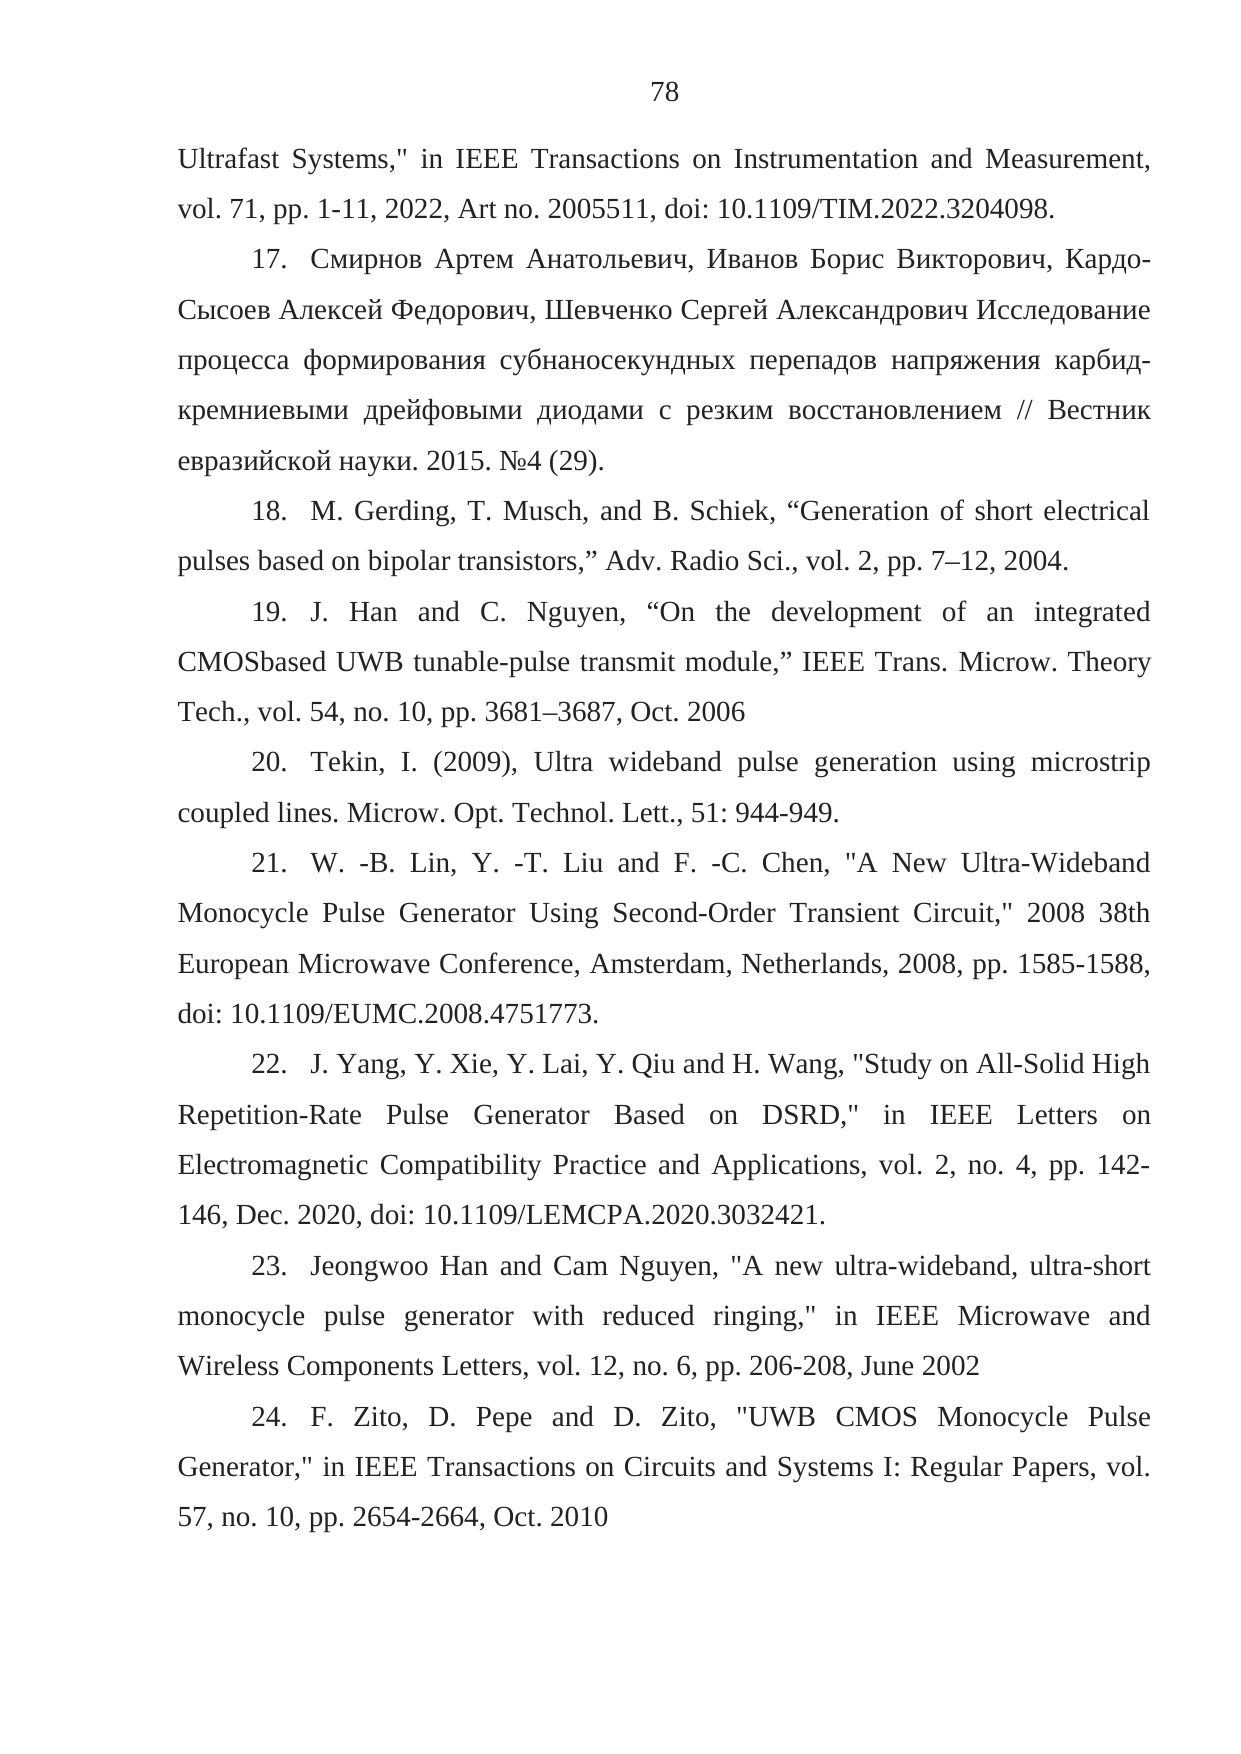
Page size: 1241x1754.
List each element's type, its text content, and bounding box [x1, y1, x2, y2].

list Tekin, I. (2009), Ultra wideband pulse generation using microstrip coupled lines. Microw. Opt. Technol. Lett., 51: 944-949. [177, 744, 1152, 828]
list J. Yang, Y. Xie, Y. Lai, Y. Qiu and H. Wang, "Study on All-Solid High Repetition-Rate Pulse Generator Based on DSRD," in IEEE Letters on Electromagnetic Compatibility Practice and Applications, vol. 2, no. 4, pp. 142-146, Dec. 2020, doi: 10.1109/LEMCPA.2020.3032421. [177, 1046, 1152, 1231]
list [177, 141, 1152, 225]
list F. Zito, D. Pepe and D. Zito, "UWB CMOS Monocycle Pulse Generator," in IEEE Transactions on Circuits and Systems I: Regular Papers, vol. 57, no. 10, pp. 2654-2664, Oct. 2010 [177, 1399, 1152, 1533]
list W. -B. Lin, Y. -T. Liu and F. -C. Chen, "A New Ultra-Wideband Monocycle Pulse Generator Using Second-Order Transient Circuit," 2008 38th European Microwave Conference, Amsterdam, Netherlands, 2008, pp. 1585-1588, doi: 10.1109/EUMC.2008.4751773. [177, 845, 1152, 1030]
list Jeongwoo Han and Cam Nguyen, "A new ultra-wideband, ultra-short monocycle pulse generator with reduced ringing," in IEEE Microwave and Wireless Components Letters, vol. 12, no. 6, pp. 206-208, June 2002 [177, 1248, 1152, 1382]
list M. Gerding, T. Musch, and B. Schiek, “Generation of short electrical pulses based on bipolar transistors,” Adv. Radio Sci., vol. 2, pp. 7–12, 2004. [177, 493, 1152, 577]
list J. Han and C. Nguyen, “On the development of an integrated CMOSbased UWB tunable-pulse transmit module,” IEEE Trans. Microw. Theory Tech., vol. 54, no. 10, pp. 3681–3687, Oct. 2006 [177, 594, 1152, 728]
list Смирнов Артем Анатольевич, Иванов Борис Викторович, Кардо-Сысоев Алексей Федорович, Шевченко Сергей Александрович Исследование процесса формирования субнаносекундных перепадов напряжения карбид-кремниевыми дрейфовыми диодами с резким восстановлением // Вестник евразийской науки. 2015. №4 (29). [177, 241, 1152, 476]
